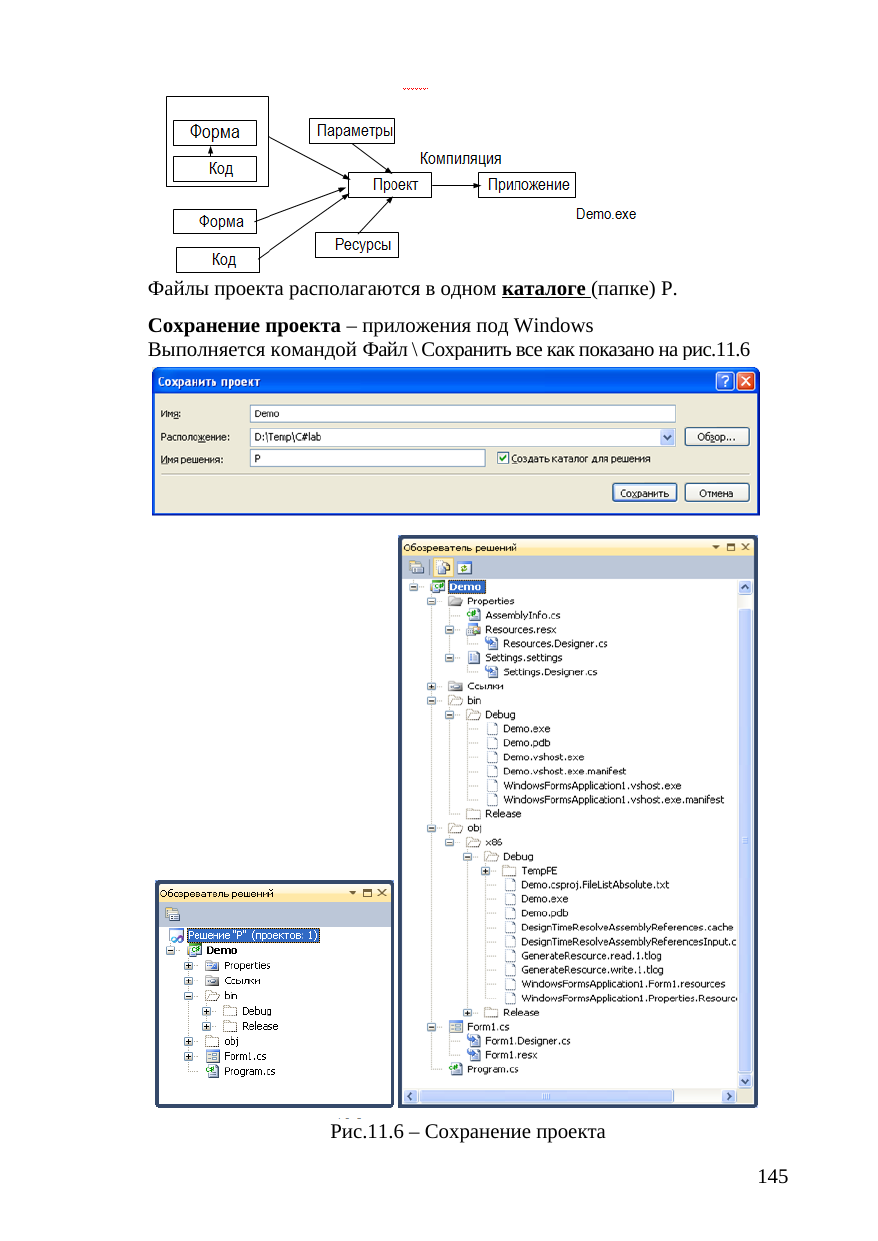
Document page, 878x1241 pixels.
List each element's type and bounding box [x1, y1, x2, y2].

picture [143, 360, 764, 1119]
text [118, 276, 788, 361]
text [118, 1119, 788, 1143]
picture [147, 88, 638, 276]
